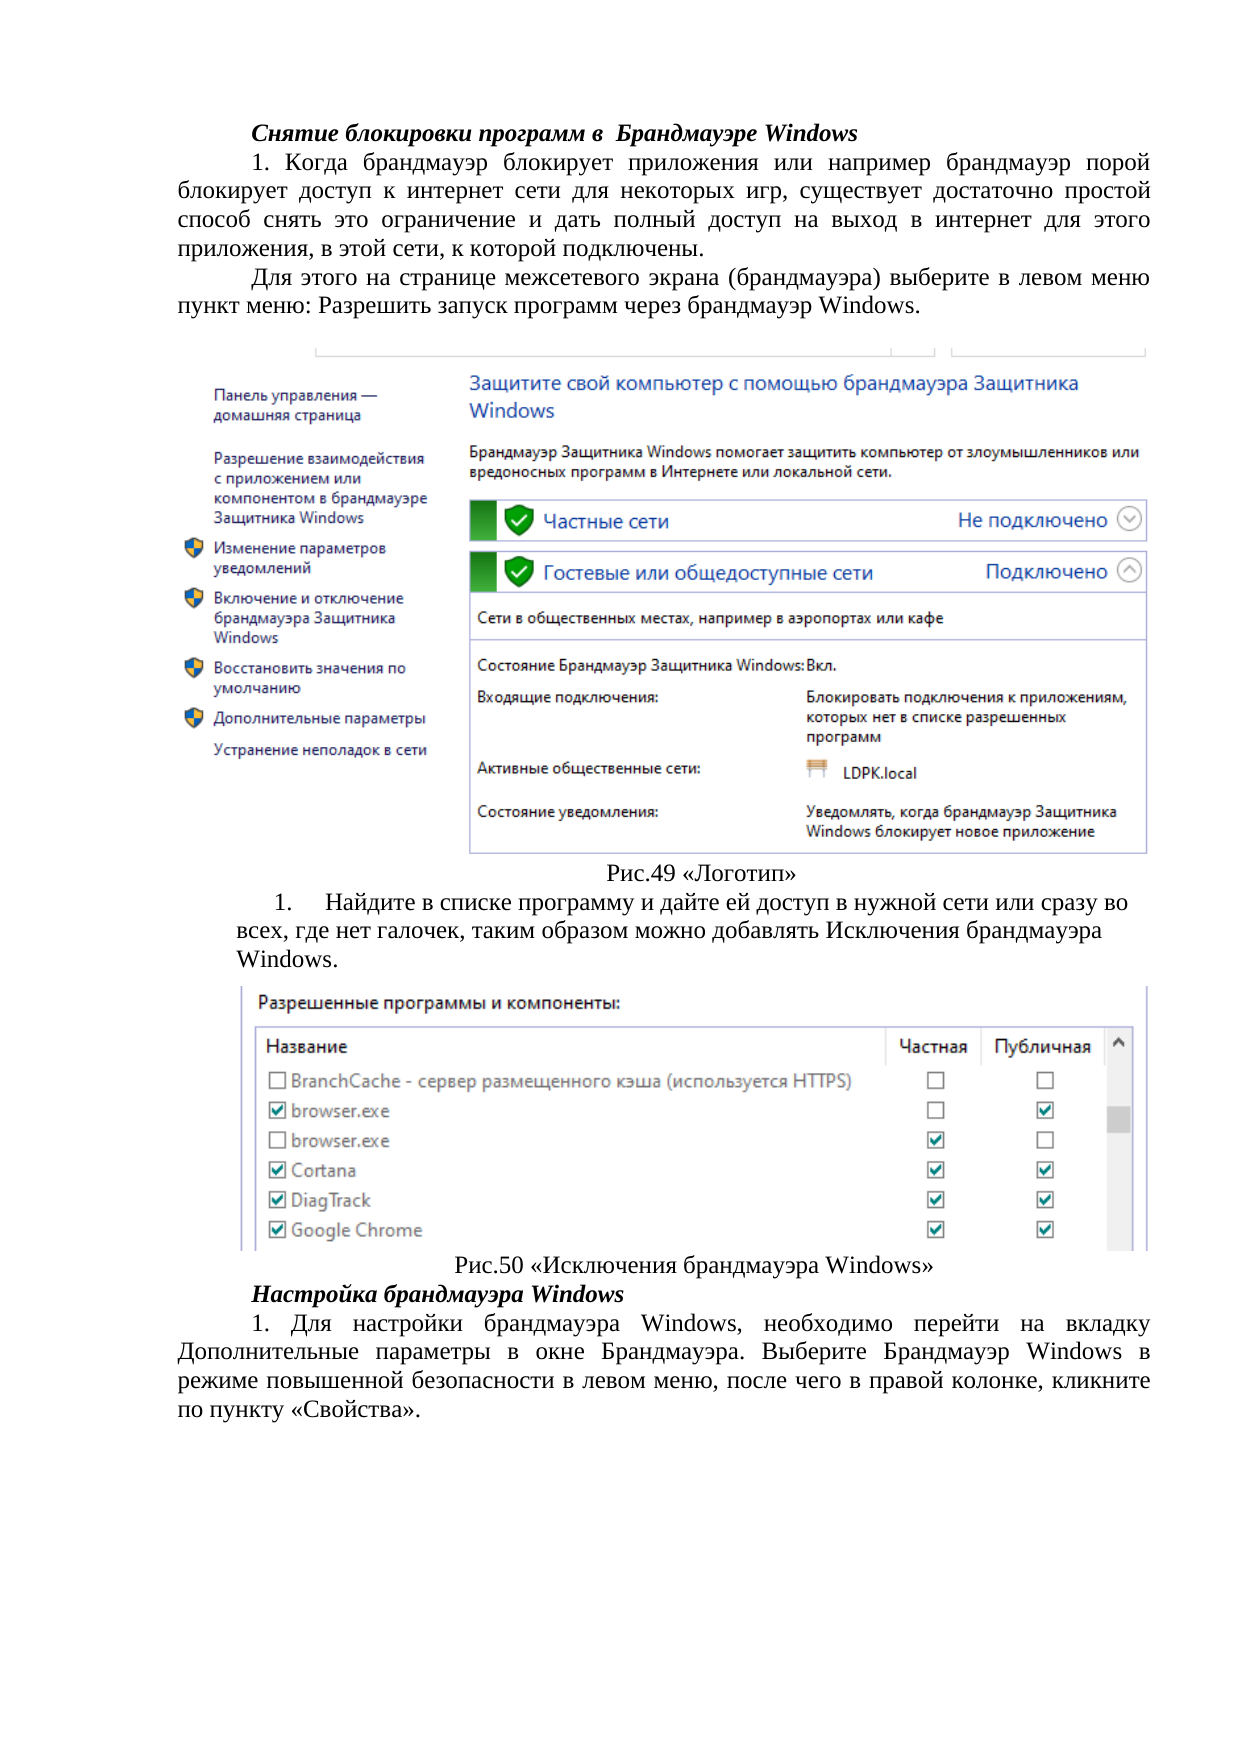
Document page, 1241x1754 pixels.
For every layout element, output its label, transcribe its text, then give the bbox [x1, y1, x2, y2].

text Рис.49 «Логотип» [797, 348, 1152, 887]
picture [177, 348, 1150, 858]
text Рис.49 «Логотип» [177, 858, 694, 887]
text Снятие блокировки программ в Брандмауэре Windows [177, 118, 1152, 147]
text Настройка брандмауэра Windows [177, 1279, 1152, 1308]
text 1. Когда брандмауэр блокирует приложения или например брандмауэр порой блокирует доступ к интернет сети для некоторых игр, существует достаточно простой способ снять это ограничение и дать полный доступ на выход в интернет для этого приложения, в этой сети, к которой подключены. [177, 147, 1152, 262]
list Найдите в списке программу и дайте ей доступ в нужной сети или сразу во всех, где нет галочек, таким образом можно добавлять Исключения брандмауэра Windows. [236, 887, 1152, 973]
text Для этого на странице межсетевого экрана (брандмауэра) выберите в левом меню пункт меню: Разрешить запуск программ через брандмауэр Windows. [177, 262, 1152, 319]
picture [230, 986, 1151, 1251]
text 1. Для настройки брандмауэра Windows, необходимо перейти на вкладку Дополнительные параметры в окне Брандмауэра. Выберите Брандмауэр Windows в режиме повышенной безопасности в левом меню, после чего в правой колонке, кликните по пункту «Свойства». [177, 1308, 1152, 1423]
